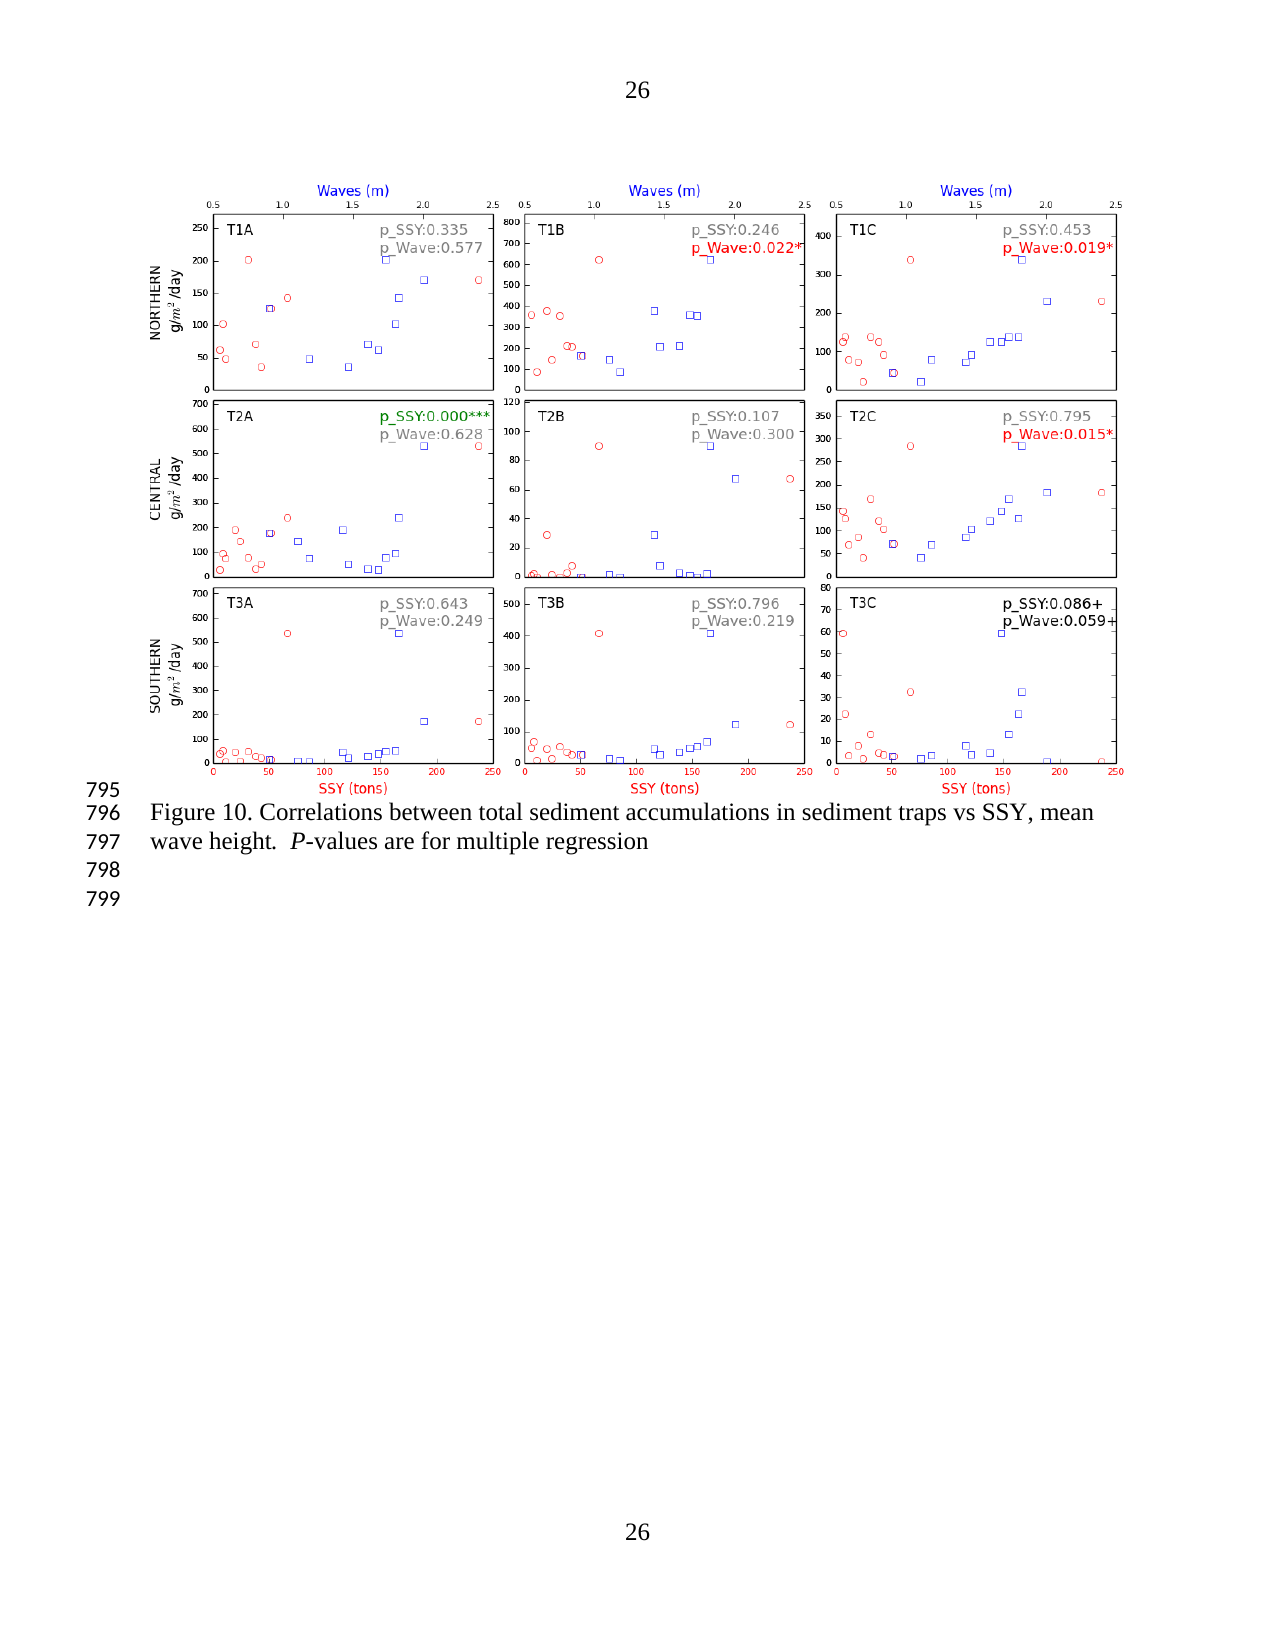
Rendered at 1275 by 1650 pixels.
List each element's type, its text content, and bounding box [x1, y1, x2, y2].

picture [150, 150, 1125, 798]
text Figure 10. Correlations between total sediment accumulations in sediment traps vs SSY, mean wave height. P-values are for multiple regression [150, 798, 1125, 855]
